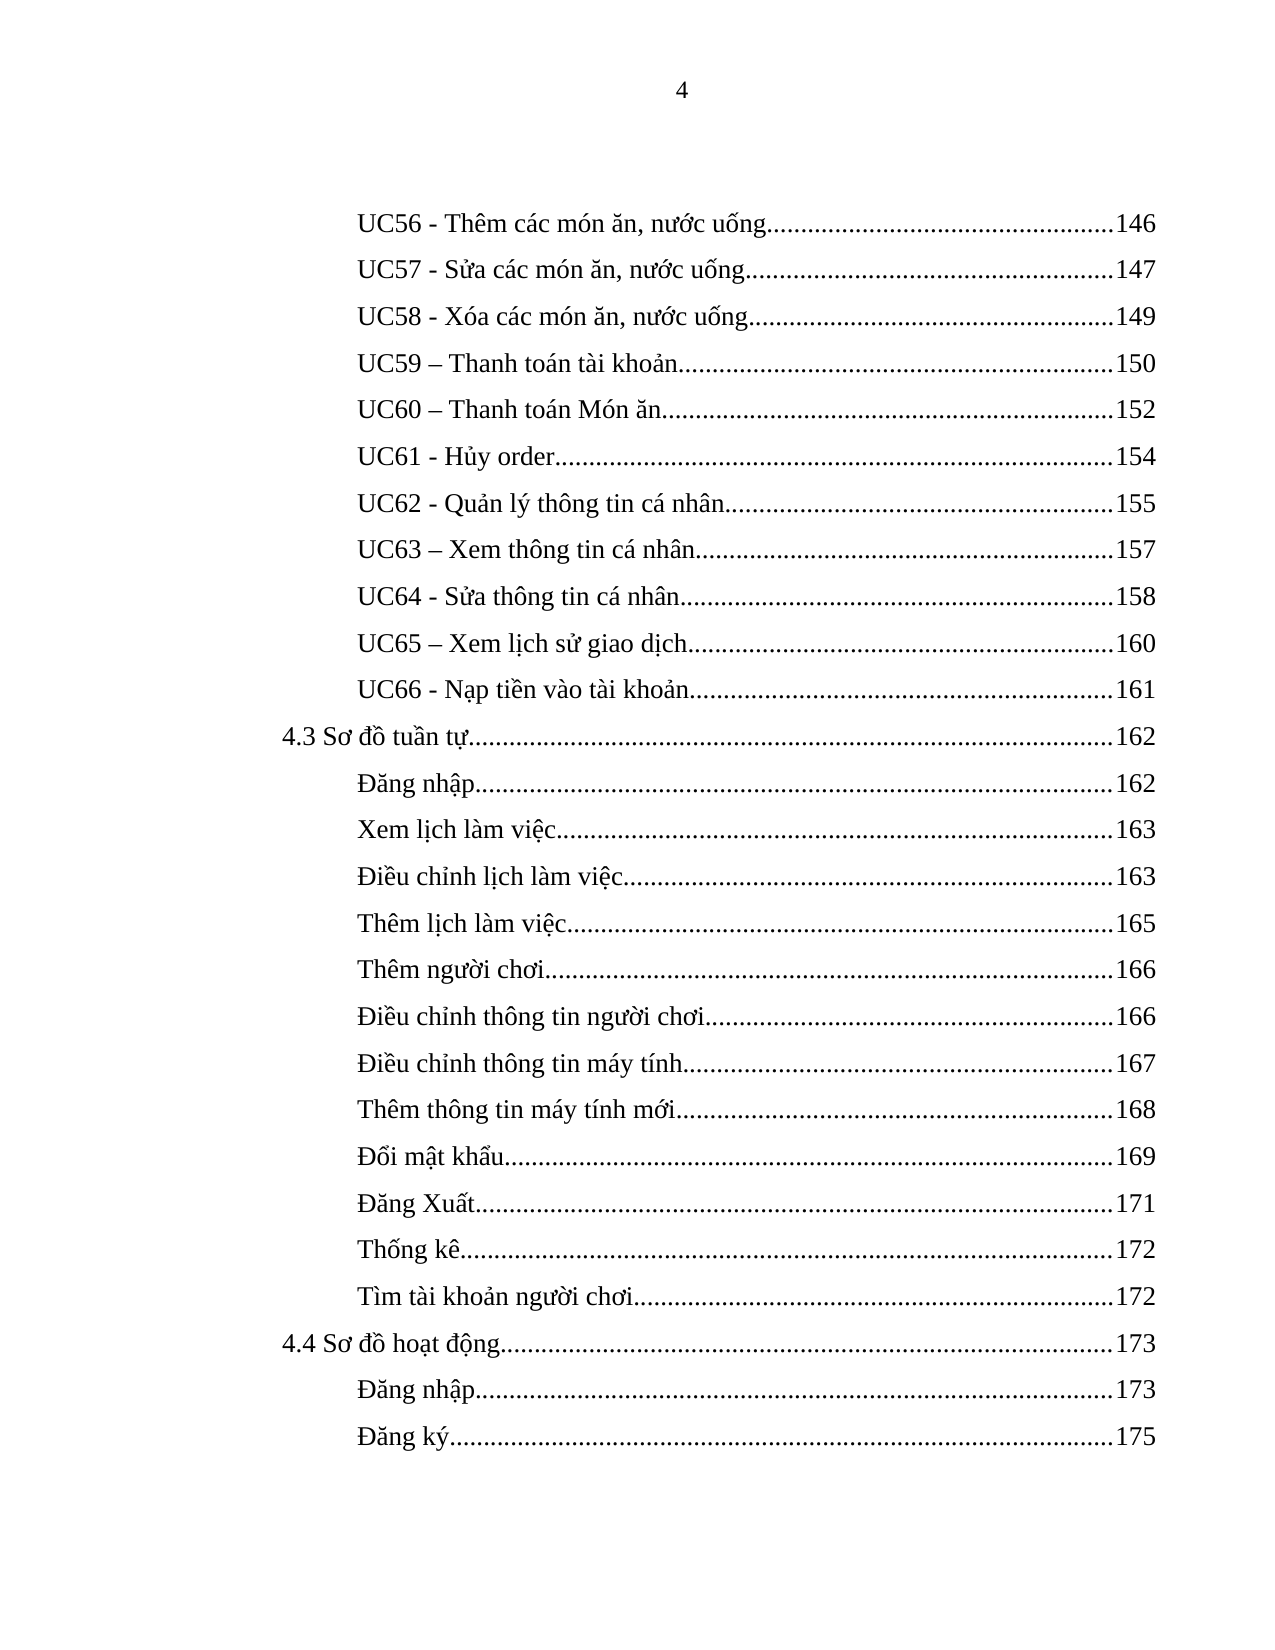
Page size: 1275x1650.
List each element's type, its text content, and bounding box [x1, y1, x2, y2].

text 4.4 Sơ đồ hoạt động 173 [282, 1327, 1157, 1358]
text Đăng nhập 173 [357, 1373, 1157, 1404]
text Đăng ký 175 [357, 1420, 1157, 1451]
text Đăng Xuất 171 [357, 1187, 1157, 1218]
text Xem lịch làm việc 163 [357, 813, 1157, 844]
text UC58 - Xóa các món ăn, nước uống 149 [357, 300, 1157, 331]
text UC65 – Xem lịch sử giao dịch 160 [357, 627, 1157, 658]
text Thêm lịch làm việc 165 [357, 907, 1157, 938]
text Điều chỉnh thông tin người chơi 166 [357, 1000, 1157, 1031]
text Tìm tài khoản người chơi 172 [357, 1280, 1157, 1311]
text UC63 – Xem thông tin cá nhân 157 [357, 533, 1157, 564]
text 4.3 Sơ đồ tuần tự 162 [282, 720, 1157, 751]
text Thêm người chơi 166 [357, 953, 1157, 984]
text UC60 – Thanh toán Món ăn 152 [357, 393, 1157, 424]
text UC59 – Thanh toán tài khoản 150 [357, 347, 1157, 378]
text Đăng nhập 162 [357, 767, 1157, 798]
text UC57 - Sửa các món ăn, nước uống 147 [357, 253, 1157, 284]
text Thống kê 172 [357, 1233, 1157, 1264]
text Điều chỉnh lịch làm việc 163 [357, 860, 1157, 891]
text UC64 - Sửa thông tin cá nhân 158 [357, 580, 1157, 611]
text Đổi mật khẩu 169 [357, 1140, 1157, 1171]
text UC61 - Hủy order 154 [357, 440, 1157, 471]
text UC56 - Thêm các món ăn, nước uống 146 [357, 207, 1157, 238]
text UC62 - Quản lý thông tin cá nhân 155 [357, 487, 1157, 518]
text Thêm thông tin máy tính mới. 168 [357, 1093, 1157, 1124]
text Điều chỉnh thông tin máy tính. 167 [357, 1047, 1157, 1078]
text UC66 - Nạp tiền vào tài khoản 161 [357, 673, 1157, 704]
